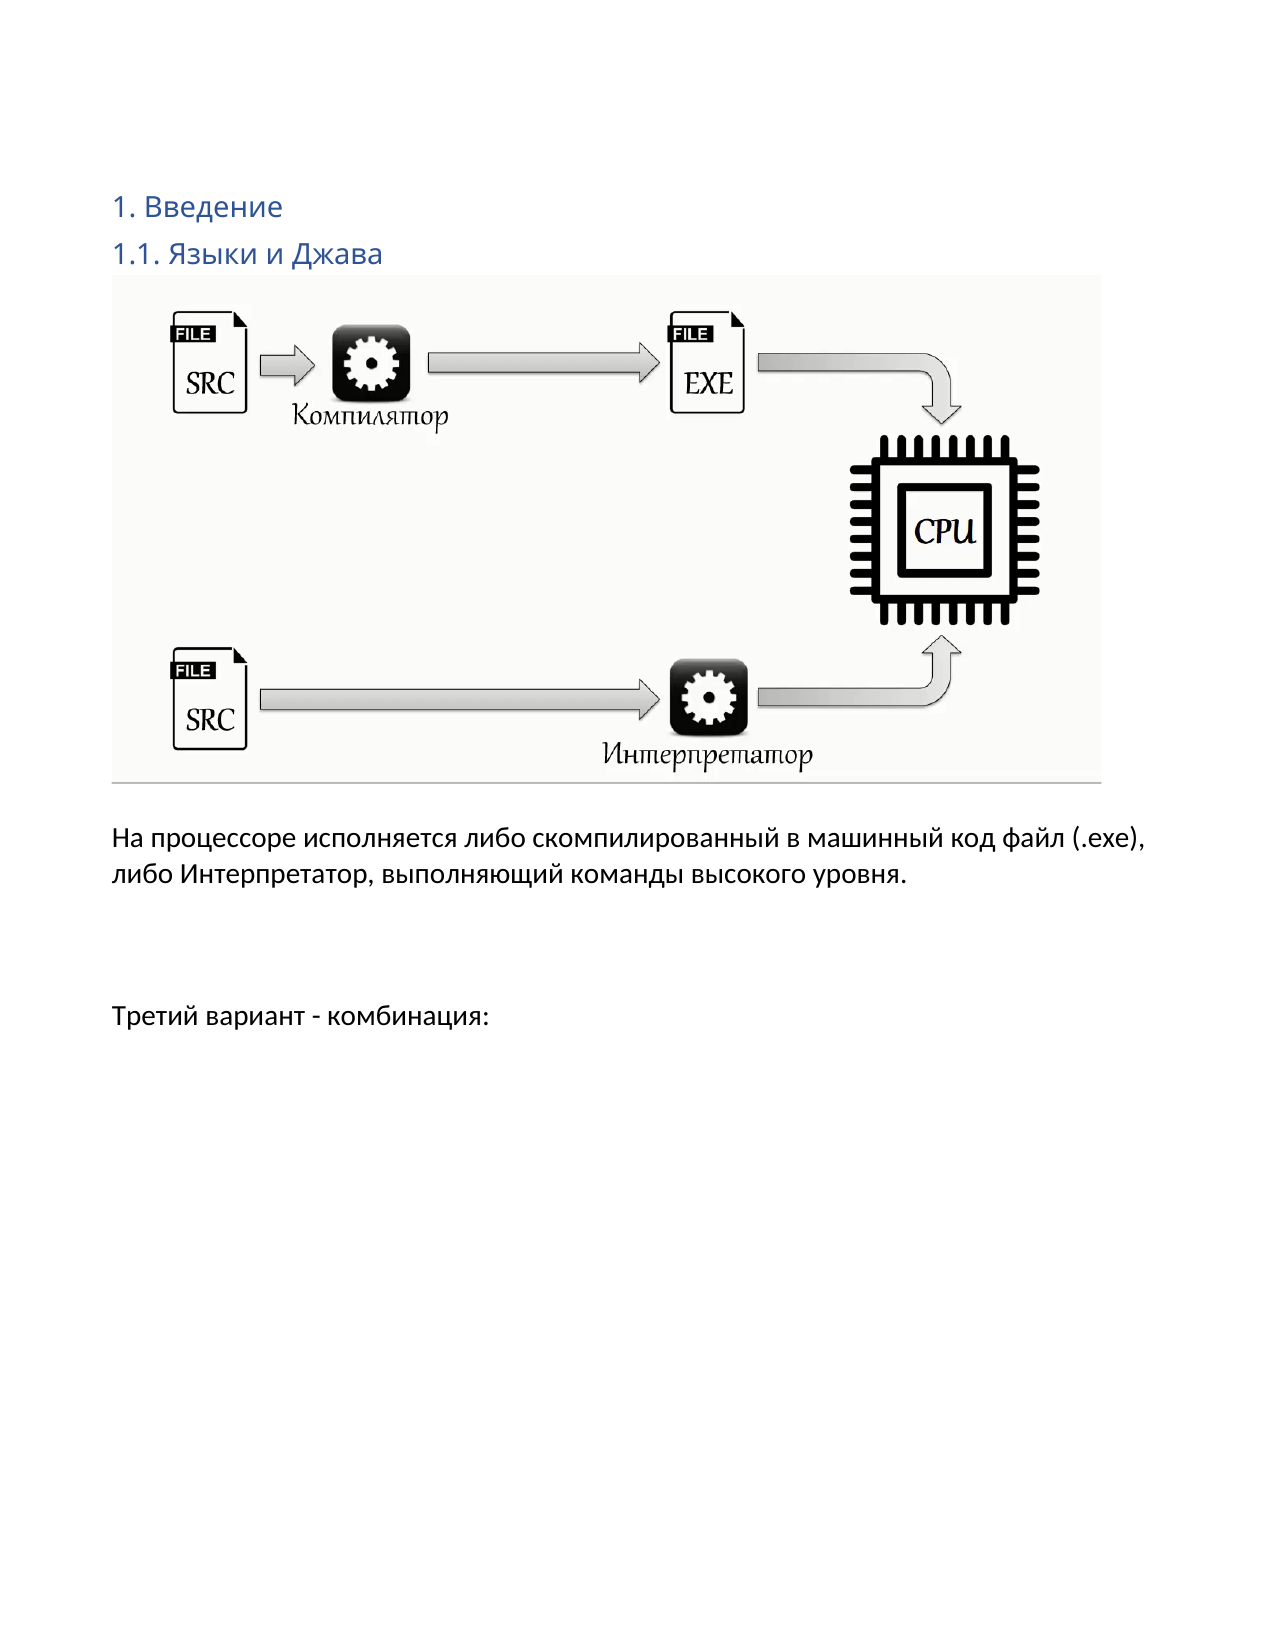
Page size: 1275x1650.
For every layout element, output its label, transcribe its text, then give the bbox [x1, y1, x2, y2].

subtitle 1. Введение [112, 186, 1186, 226]
text На процессоре исполняется либо скомпилированный в машинный код файл (.ехе), либо Интерпретатор, выполняющий команды высокого уровня. [112, 783, 1186, 890]
text Третий вариант - комбинация: [112, 997, 1186, 1068]
subtitle 1.1. Языки и Джава [112, 233, 1186, 273]
picture [111, 275, 1102, 784]
